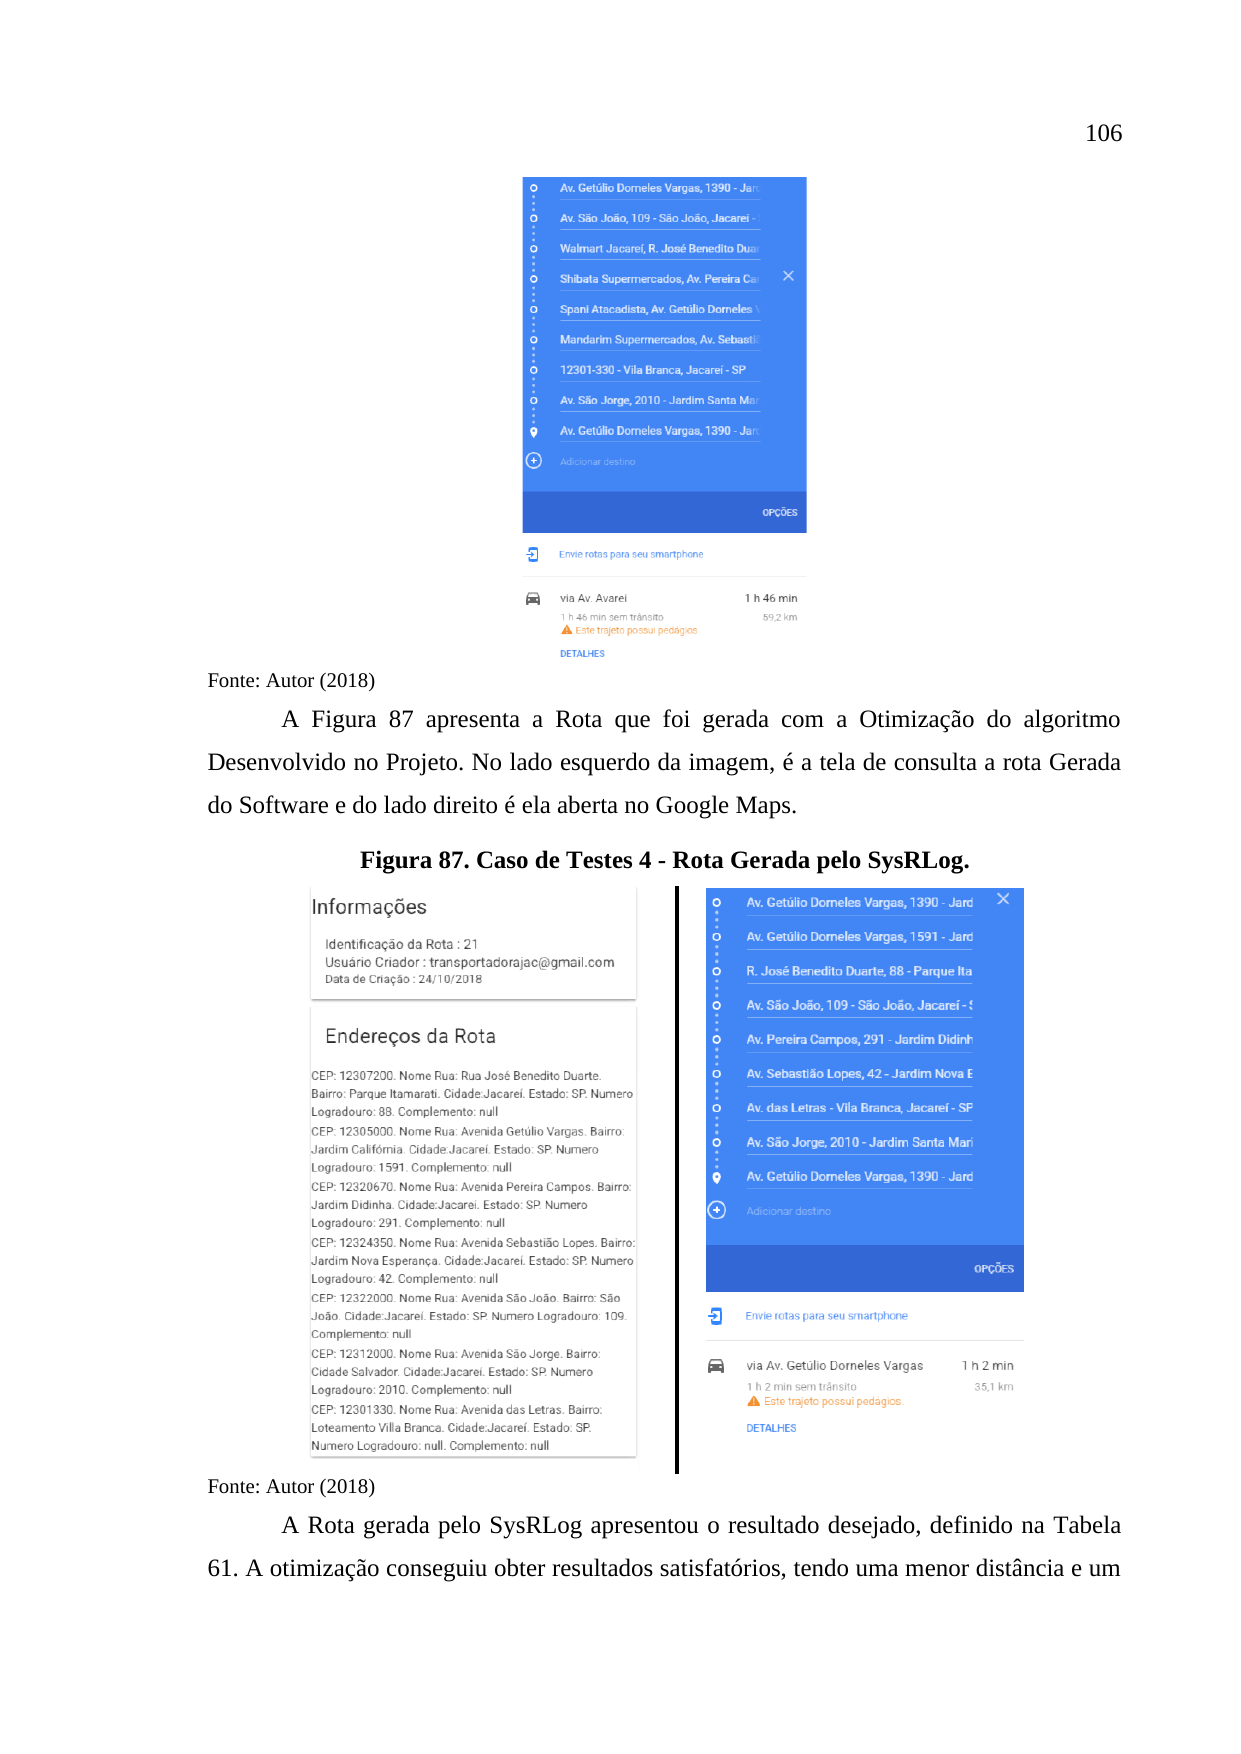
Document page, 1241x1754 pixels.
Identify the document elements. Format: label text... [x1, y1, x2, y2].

text Figura 87. Caso de Testes 4 - Rota Gerada pelo SysRLog. [207, 846, 1122, 874]
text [207, 1510, 1122, 1582]
text Fonte: Autor (2018) [207, 1474, 1122, 1498]
picture [304, 886, 1025, 1474]
text A Figura 87 apresenta a Rota que foi gerada com a Otimização do algoritmo Desenvolvido no Projeto. No lado esquerdo da imagem, é a tela de consulta a rota Gerada do Software e do lado direito é ela aberta no Google Maps. [207, 704, 1122, 819]
text Fonte: Autor (2018) [207, 668, 1122, 692]
picture [522, 177, 807, 668]
